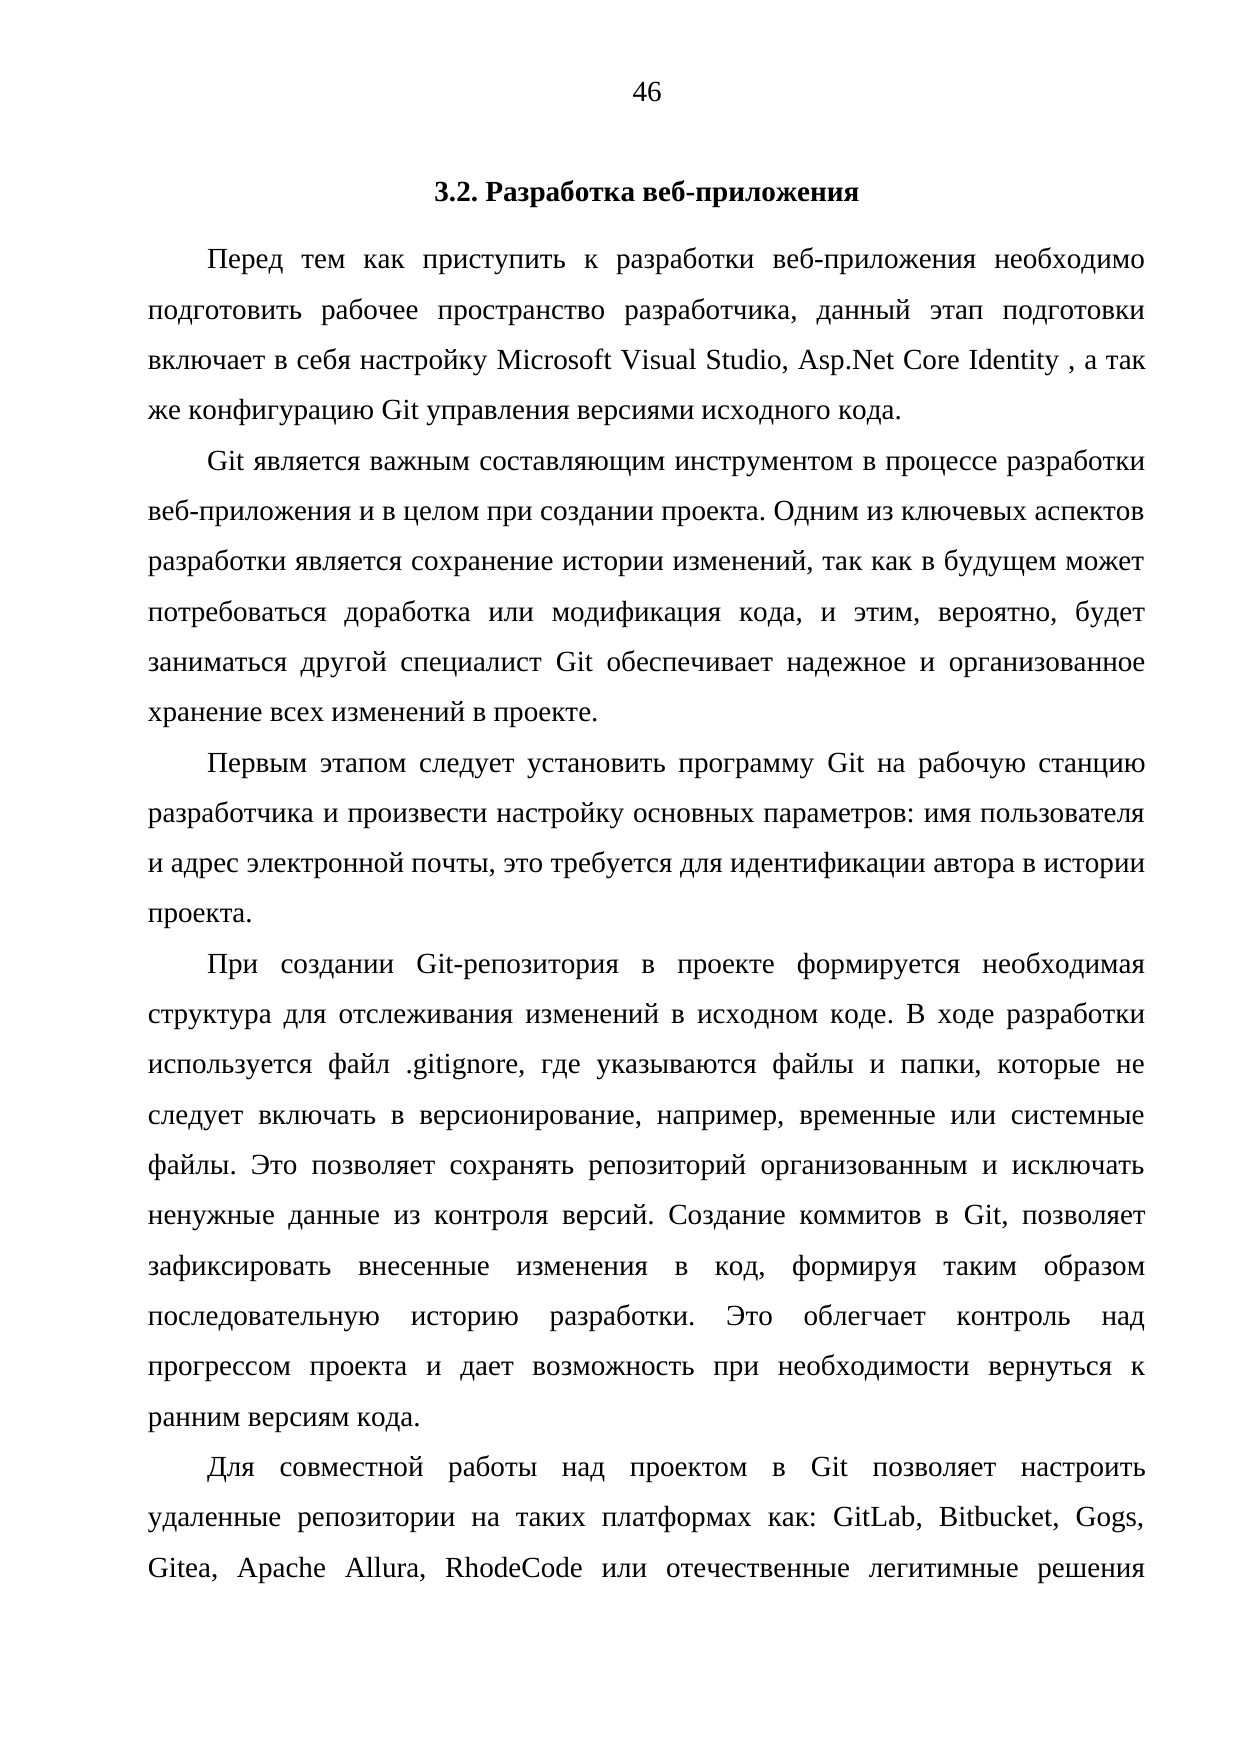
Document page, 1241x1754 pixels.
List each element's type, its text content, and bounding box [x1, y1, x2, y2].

text Перед тем как приступить к разработки веб-приложения необходимо подготовить рабочее пространство разработчика, данный этап подготовки включает в себя настройку Microsoft Visual Studio, Asp.Net Core Identity , а так же конфигурацию Git управления версиями исходного кода. [148, 242, 1146, 426]
subtitle 3.2. Разработка веб-приложения [148, 174, 1146, 208]
text Первым этапом следует установить программу Git на рабочую станцию разработчика и произвести настройку основных параметров: имя пользователя и адрес электронной почты, это требуется для идентификации автора в истории проекта. [148, 745, 1146, 929]
text При создании Git-репозитория в проекте формируется необходимая структура для отслеживания изменений в исходном коде. В ходе разработки используется файл .gitignore, где указываются файлы и папки, которые не следует включать в версионирование, например, временные или системные файлы. Это позволяет сохранять репозиторий организованным и исключать ненужные данные из контроля версий. Создание коммитов в Git, позволяет зафиксировать внесенные изменения в код, формируя таким образом последовательную историю разработки. Это облегчает контроль над прогрессом проекта и дает возможность при необходимости вернуться к ранним версиям кода. [148, 946, 1146, 1432]
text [148, 1449, 1146, 1583]
text Git является важным составляющим инструментом в процессе разработки веб-приложения и в целом при создании проекта. Одним из ключевых аспектов разработки является сохранение истории изменений, так как в будущем может потребоваться доработка или модификация кода, и этим, вероятно, будет заниматься другой специалист Git обеспечивает надежное и организованное хранение всех изменений в проекте. [148, 443, 1146, 728]
